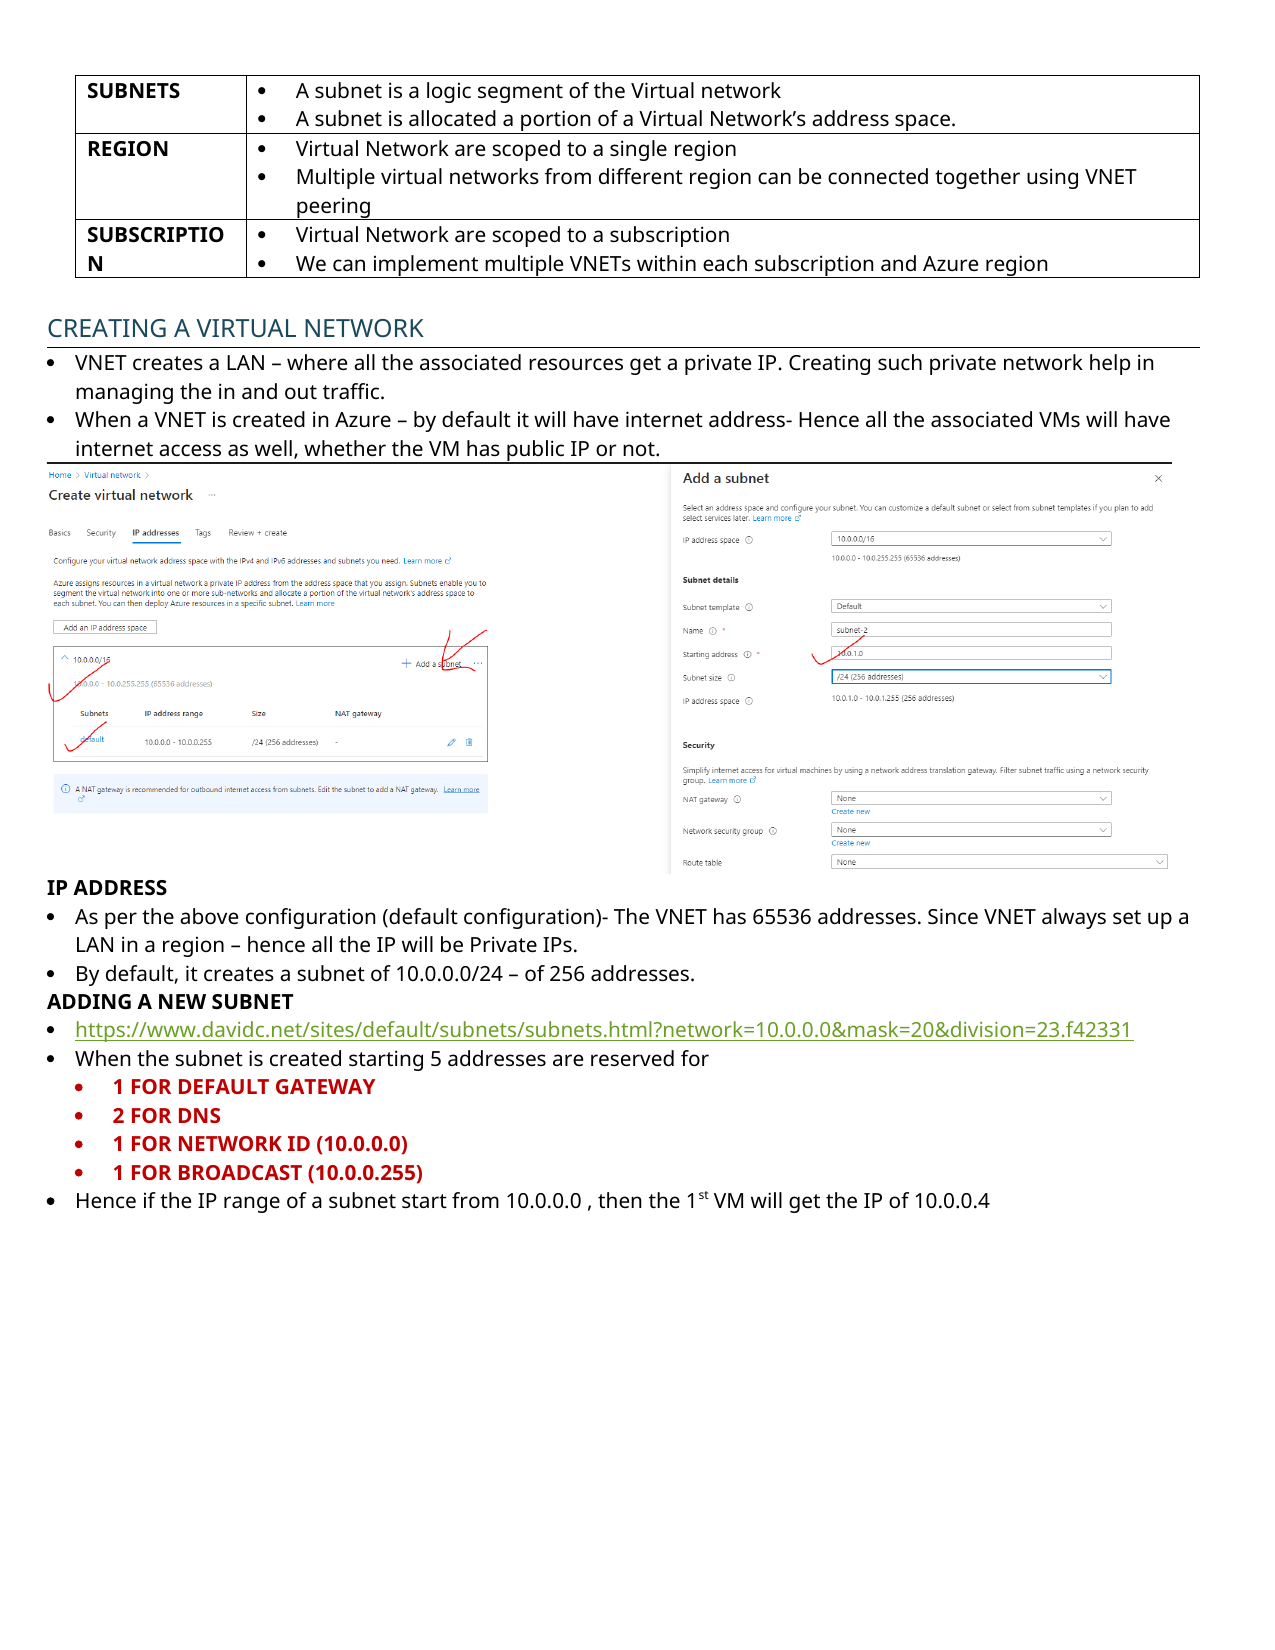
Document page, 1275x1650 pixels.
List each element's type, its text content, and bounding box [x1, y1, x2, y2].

table_cell Virtual Network are scoped to a subscription We can implement multiple VNETs within each subscription and Azure region [247, 220, 1199, 277]
list 1 FOR DEFAULT GATEWAY [75, 1072, 1200, 1101]
list When a VNET is created in Azure – by default it will have internet address- Hence all the associated VMs will have internet access as well, whether the VM has public IP or not. [47, 405, 1200, 462]
text ADDING A NEW SUBNET [47, 987, 1200, 1016]
list https://www.davidc.net/sites/default/subnets/subnets.html?network=10.0.0.0&mask=20&division=23.f42331 [47, 1016, 1200, 1044]
table_cell A subnet is a logic segment of the Virtual network A subnet is allocated a portion of a Virtual Network’s address space. [247, 76, 1199, 133]
table_cell SUBSCRIPTION [76, 220, 246, 277]
table_cell REGION [76, 134, 246, 219]
list By default, it creates a subnet of 10.0.0.0/24 – of 256 addresses. [47, 959, 1200, 987]
list 2 FOR DNS [75, 1101, 1200, 1129]
subtitle CREATING A VIRTUAL NETWORK [47, 311, 1200, 347]
list 1 FOR BROADCAST (10.0.0.255) [75, 1158, 1200, 1186]
list VNET creates a LAN – where all the associated resources get a private IP. Creating such private network help in managing the in and out traffic. [47, 348, 1200, 405]
table_cell Virtual Network are scoped to a single region Multiple virtual networks from different region can be connected together using VNET peering [247, 134, 1199, 219]
list As per the above configuration (default configuration)- The VNET has 65536 addresses. Since VNET always set up a LAN in a region – hence all the IP will be Private IPs. [47, 902, 1200, 959]
list Hence if the IP range of a subnet start from 10.0.0.0 , then the 1st VM will get the IP of 10.0.0.4 [47, 1186, 1200, 1214]
list 1 FOR NETWORK ID (10.0.0.0) [75, 1129, 1200, 1158]
text IP ADDRESS [47, 873, 1200, 902]
picture [46, 462, 1172, 874]
table_cell SUBNETS [76, 76, 246, 133]
list When the subnet is created starting 5 addresses are reserved for [47, 1044, 1200, 1072]
